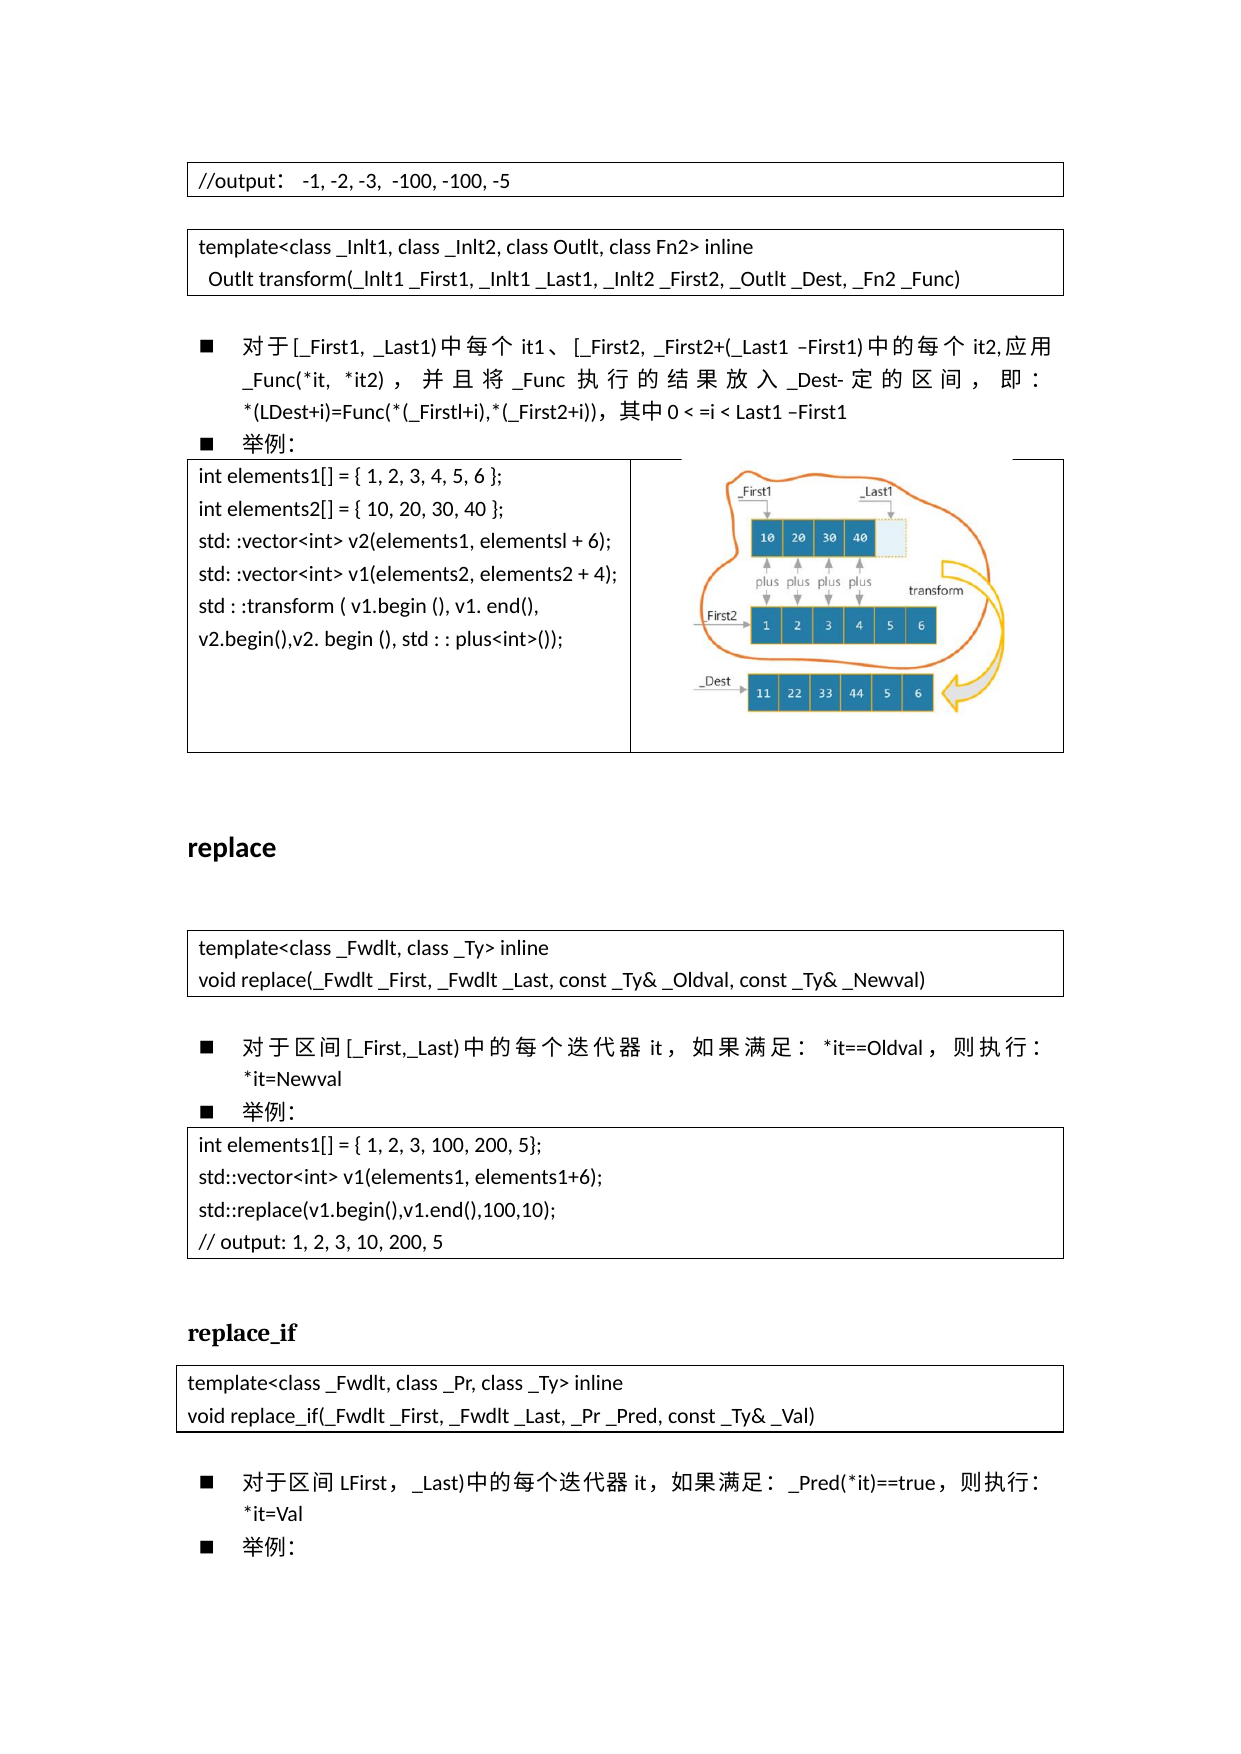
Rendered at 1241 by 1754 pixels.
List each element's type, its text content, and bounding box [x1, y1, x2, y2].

table_header template<class _Inlt1, class _Inlt2, class Outlt, class Fn2> inline Outlt transform(_lnlt1 _First1, _Inlt1 _Last1, _Inlt2 _First2, _Outlt _Dest, _Fn2 _Func) [188, 230, 1063, 295]
table_header int elements1[] = { 1, 2, 3, 4, 5, 6 }; int elements2[] = { 10, 20, 30, 40 }; std: :vector<int> v2(elements1, elementsl + 6); std: :vector<int> v1(elements2, elements2 + 4); std : :transform ( v1.begin (), v1. end(), v2.begin(),v2. begin (), std : : plus<int>()); [188, 460, 630, 752]
table_header template<class _Fwdlt, class _Pr, class _Ty> inline void replace_if(_Fwdlt _First, _Fwdlt _Last, _Pr _Pred, const _Ty& _Val) [177, 1366, 1063, 1431]
list 对于[_First1, _Last1)中每个it1、[_First2, _First2+(_Last1 –First1)中的每个it2,应用_Func(*it, *it2)，并且将_Func执行的结果放入_Dest-定的区间，即：*(LDest+i)=Func(*(_Firstl+i),*(_First2+i))，其中0 < =i < Last1 –First1 [198, 329, 1053, 426]
table_header int elements1[] = { 1, 2, 3, 100, 200, 5}; std::vector<int> v1(elements1, elements1+6); std::replace(v1.begin(),v1.end(),100,10); // output: 1, 2, 3, 10, 200, 5 [188, 1128, 1063, 1258]
list 对于区间[_First,_Last)中的每个迭代器it，如果满足：*it==Oldval，则执行：*it=Newval [198, 1029, 1053, 1094]
list 举例： [198, 426, 1053, 459]
list 对于区间LFirst，_Last)中的每个迭代器it，如果满足：_Pred(*it)==true，则执行：*it=Val [198, 1465, 1053, 1530]
list 举例： [198, 1530, 1053, 1562]
table_header [631, 460, 1063, 752]
picture [681, 459, 1013, 726]
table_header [188, 163, 1063, 196]
subtitle replace_if [187, 1317, 1053, 1349]
list 举例： [198, 1094, 1053, 1127]
subtitle replace [187, 815, 1053, 880]
table_header template<class _Fwdlt, class _Ty> inline void replace(_Fwdlt _First, _Fwdlt _Last, const _Ty& _Oldval, const _Ty& _Newval) [188, 931, 1063, 996]
